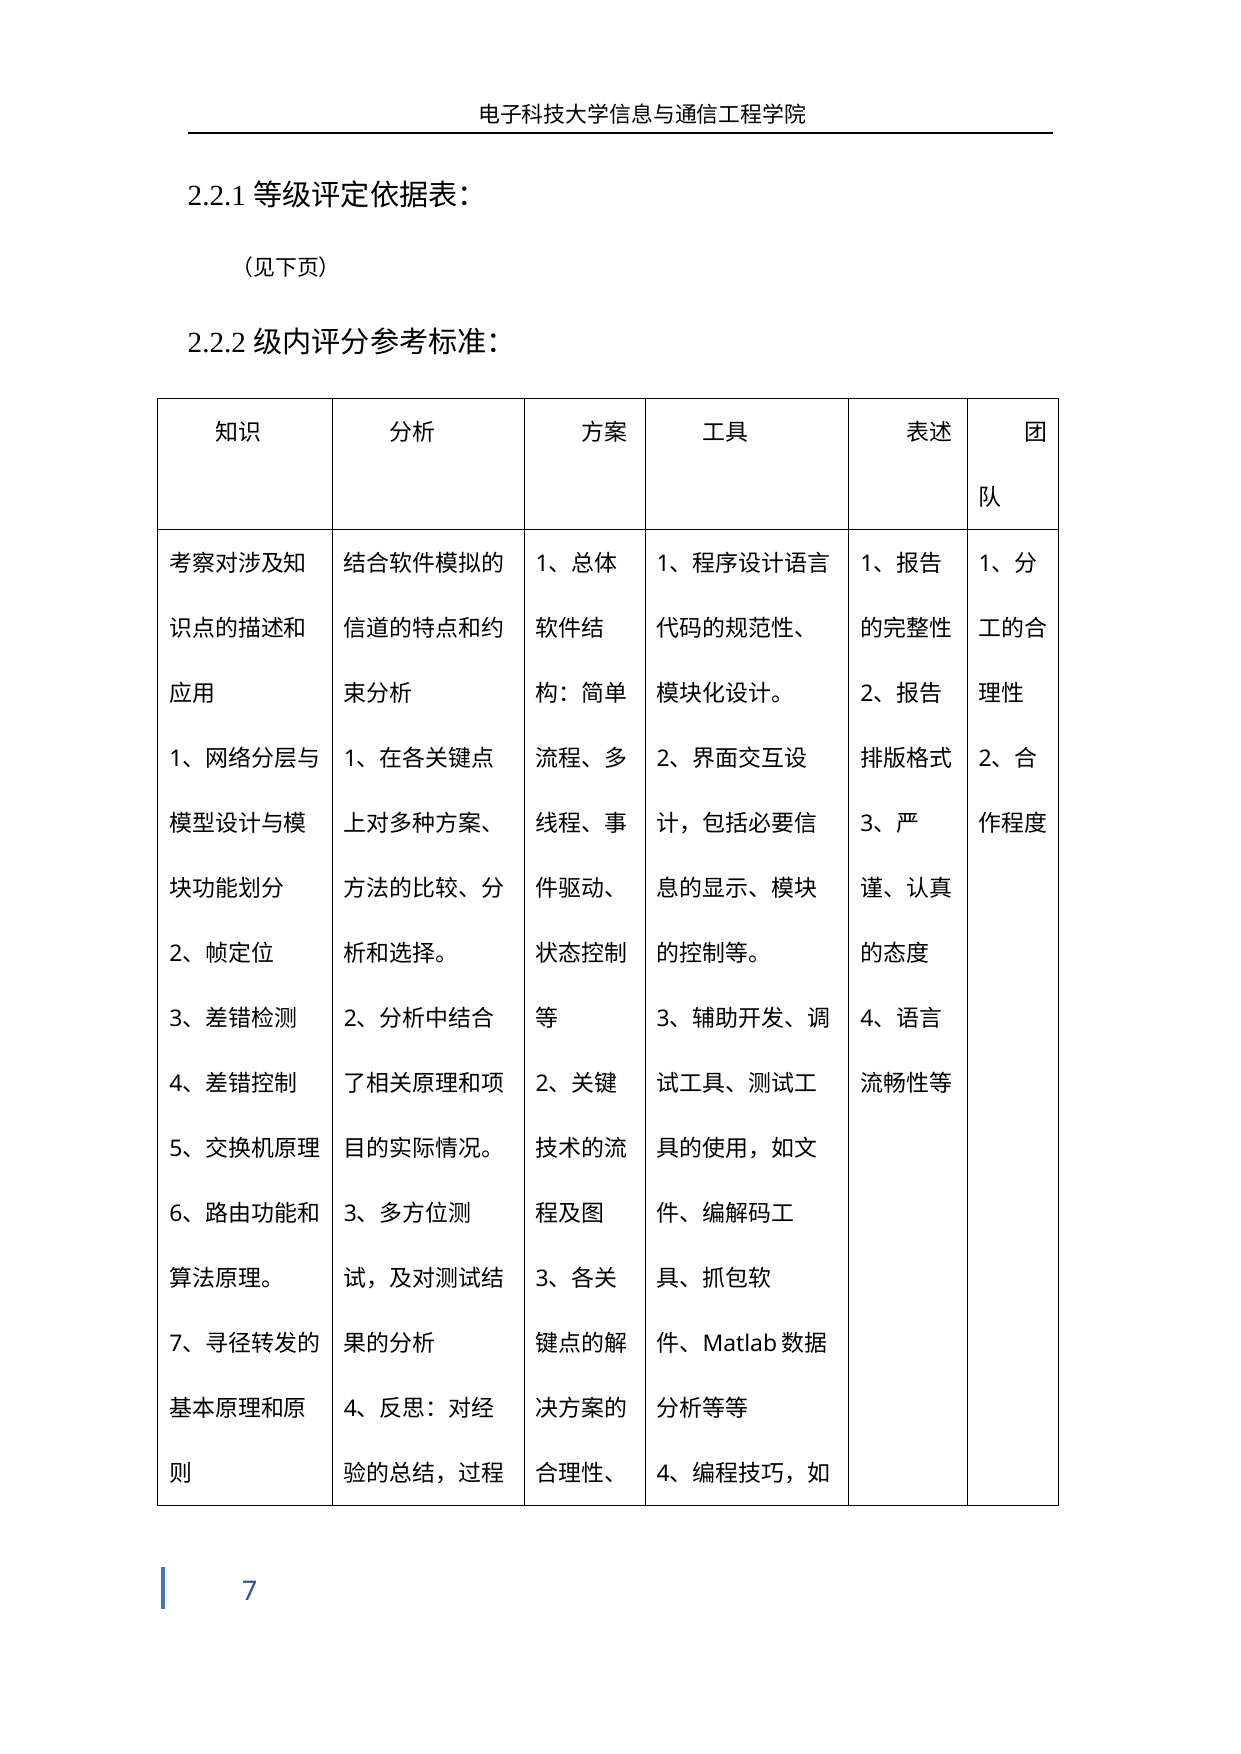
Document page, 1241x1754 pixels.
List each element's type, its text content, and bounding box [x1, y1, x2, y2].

table_cell 1、分工的合理性 2、合作程度 [968, 530, 1058, 1504]
subtitle 等级评定依据表： [187, 160, 1053, 225]
text （见下页） [187, 250, 1053, 282]
table_header 工具 [646, 399, 848, 528]
table_header 知识 [158, 399, 332, 528]
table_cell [333, 530, 524, 1504]
table_header 表述 [849, 399, 967, 528]
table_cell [525, 530, 645, 1504]
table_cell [646, 530, 848, 1504]
table_header 方案 [525, 399, 645, 528]
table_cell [158, 530, 332, 1504]
subtitle 级内评分参考标准： [187, 307, 1053, 372]
table_header 分析 [333, 399, 524, 528]
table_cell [849, 530, 967, 1504]
table_header 团队 [968, 399, 1058, 528]
